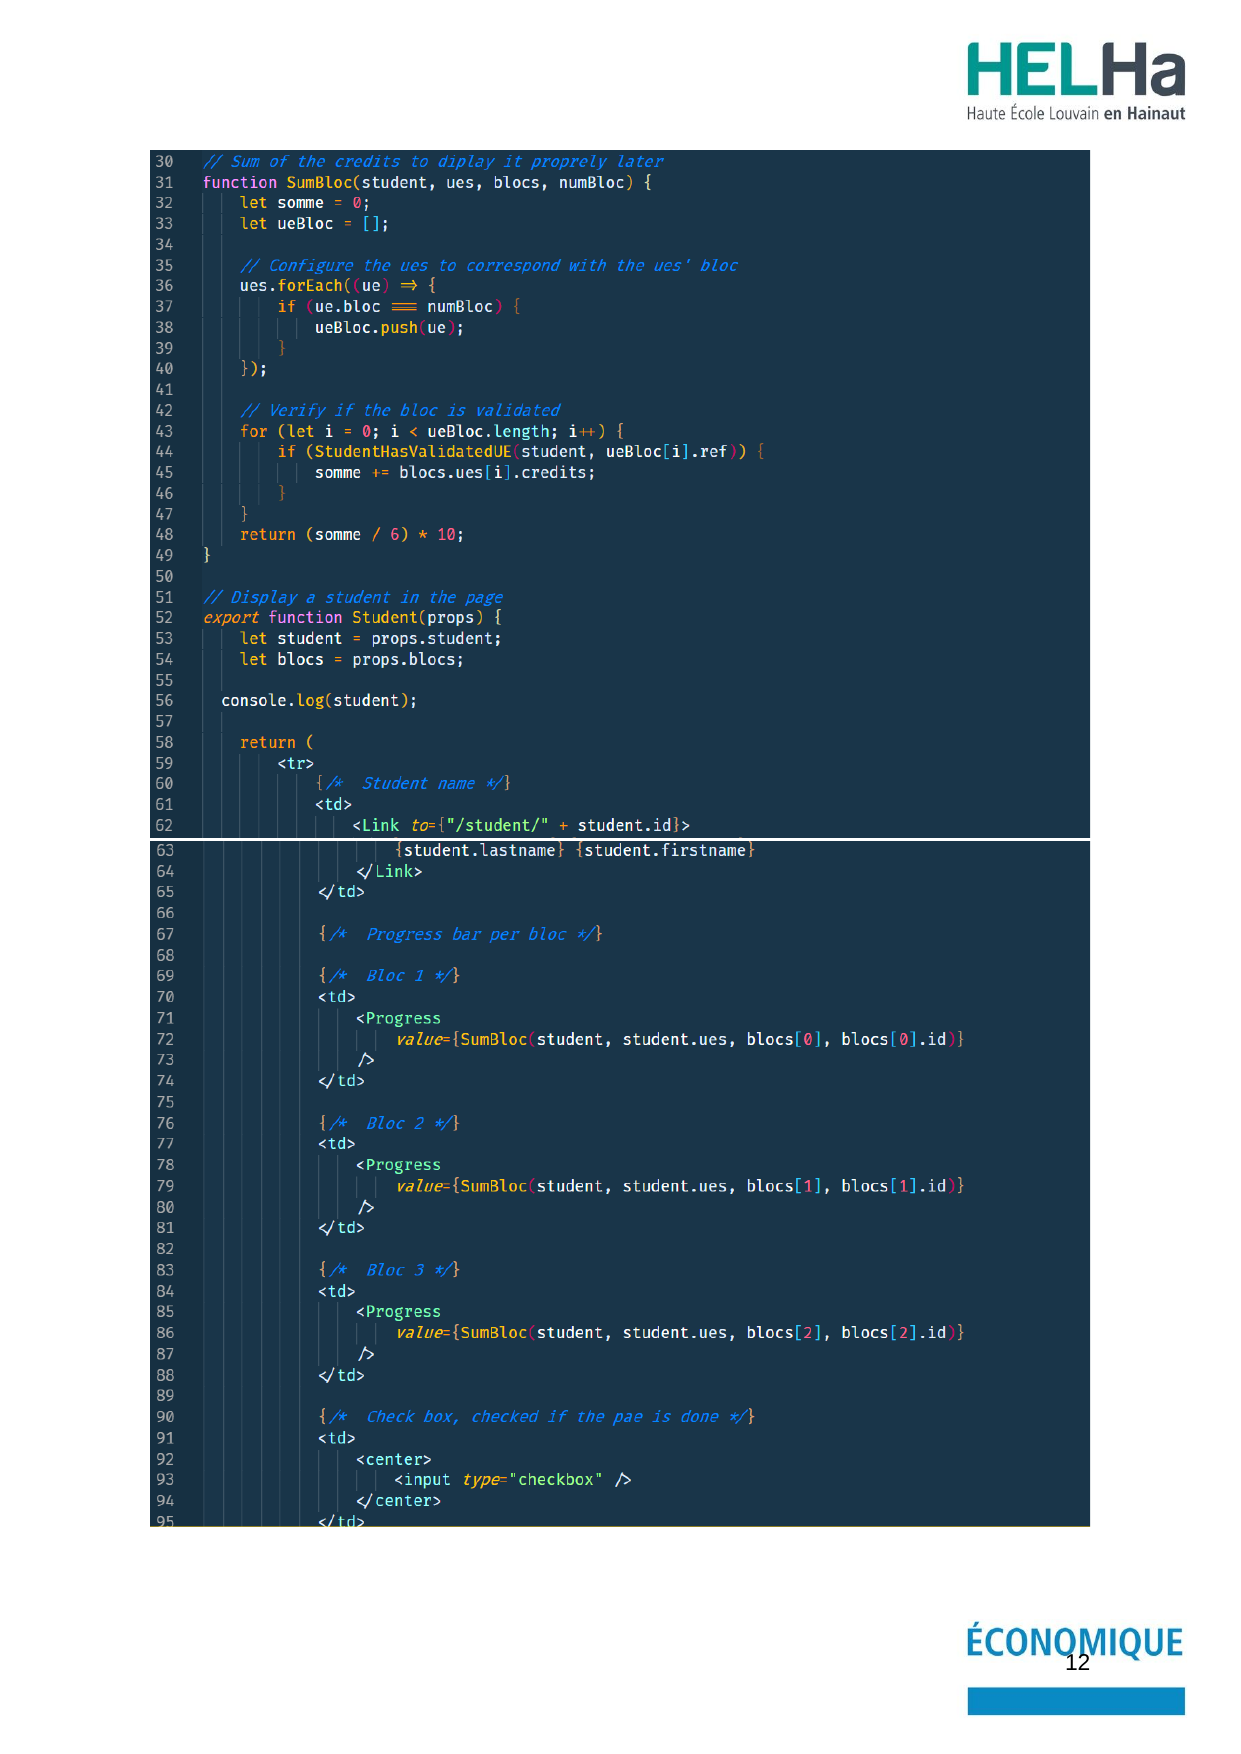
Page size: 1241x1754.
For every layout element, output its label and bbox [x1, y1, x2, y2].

picture [946, 23, 1204, 139]
picture [946, 1619, 1204, 1735]
picture [150, 150, 1091, 838]
picture [150, 841, 1091, 1527]
